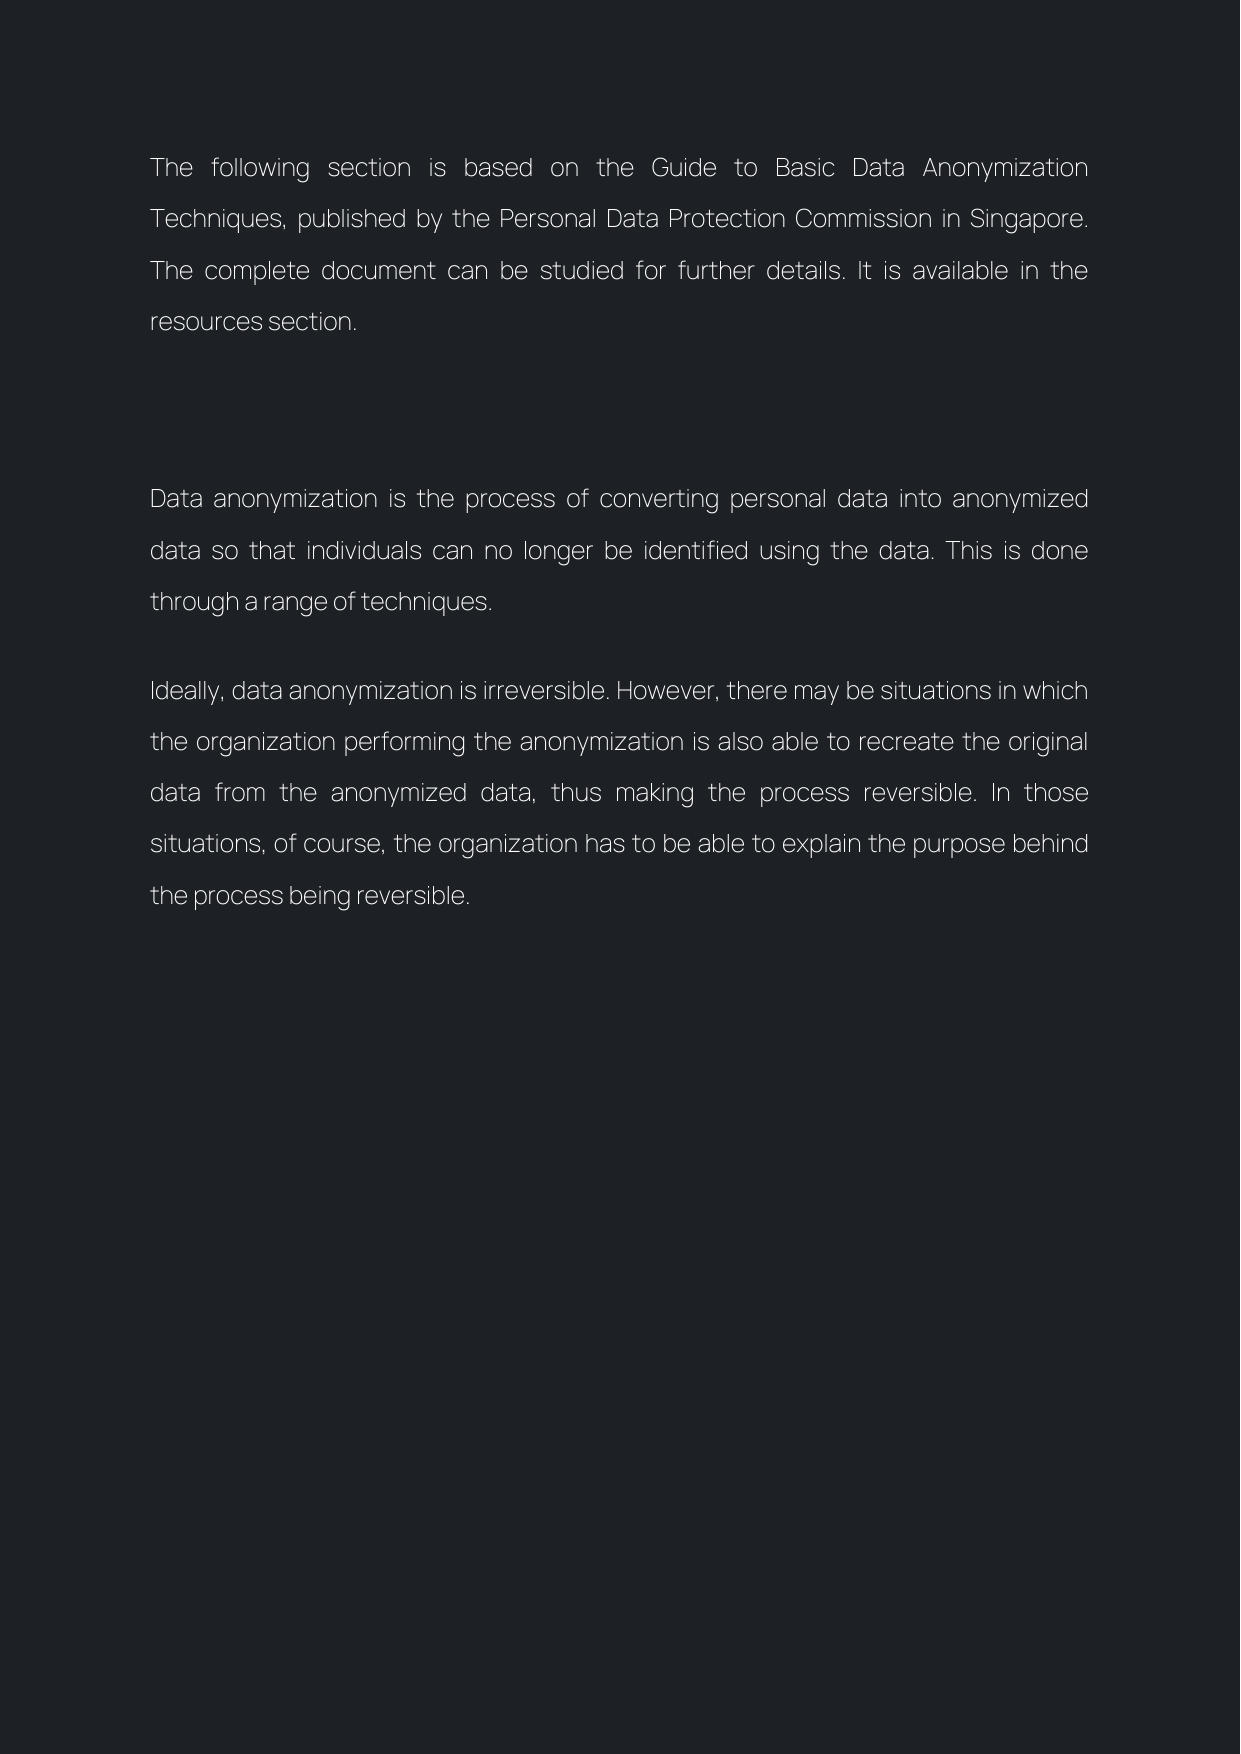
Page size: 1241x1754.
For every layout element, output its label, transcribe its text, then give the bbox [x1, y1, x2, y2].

text Ideally, data anonymization is irreversible. However, there may be situations in which the organization performing the anonymization is also able to recreate the original data from the anonymized data, thus making the process reversible. In those situations, of course, the organization has to be able to explain the purpose behind the process being reversible. [150, 672, 1090, 912]
text Data anonymization is the process of converting personal data into anonymized data so that individuals can no longer be identified using the data. This is done through a range of techniques. [150, 481, 1090, 618]
text The following section is based on the Guide to Basic Data Anonymization Techniques, published by the Personal Data Protection Commission in Singapore. The complete document can be studied for further details. It is available in the resources section. [150, 150, 1090, 338]
